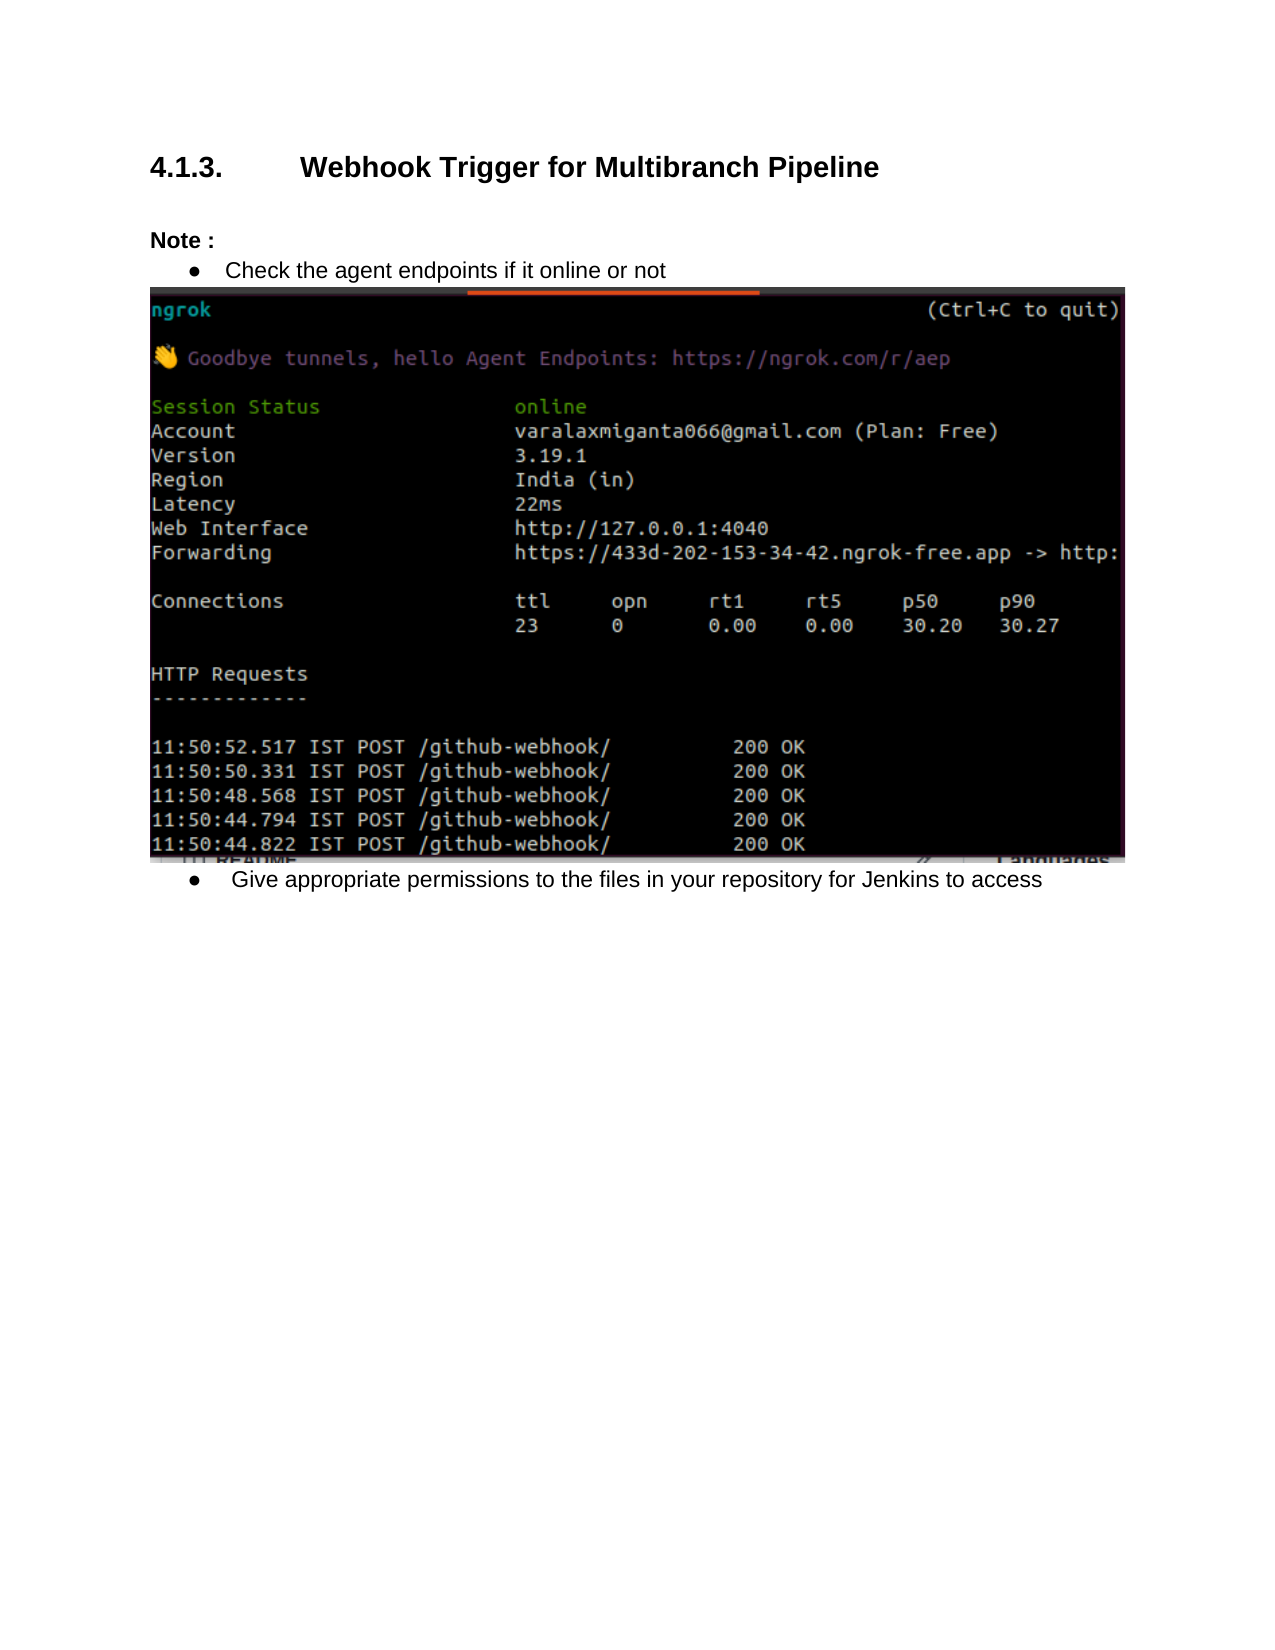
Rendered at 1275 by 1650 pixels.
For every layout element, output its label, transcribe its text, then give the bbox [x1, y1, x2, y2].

subtitle 4.1.3. Webhook Trigger for Multibranch Pipeline [150, 150, 1125, 183]
list Check the agent endpoints if it online or not [187, 257, 1125, 284]
text Note : [150, 227, 1125, 253]
list Give appropriate permissions to the files in your repository for Jenkins to access [187, 866, 1125, 893]
picture [150, 287, 1125, 863]
